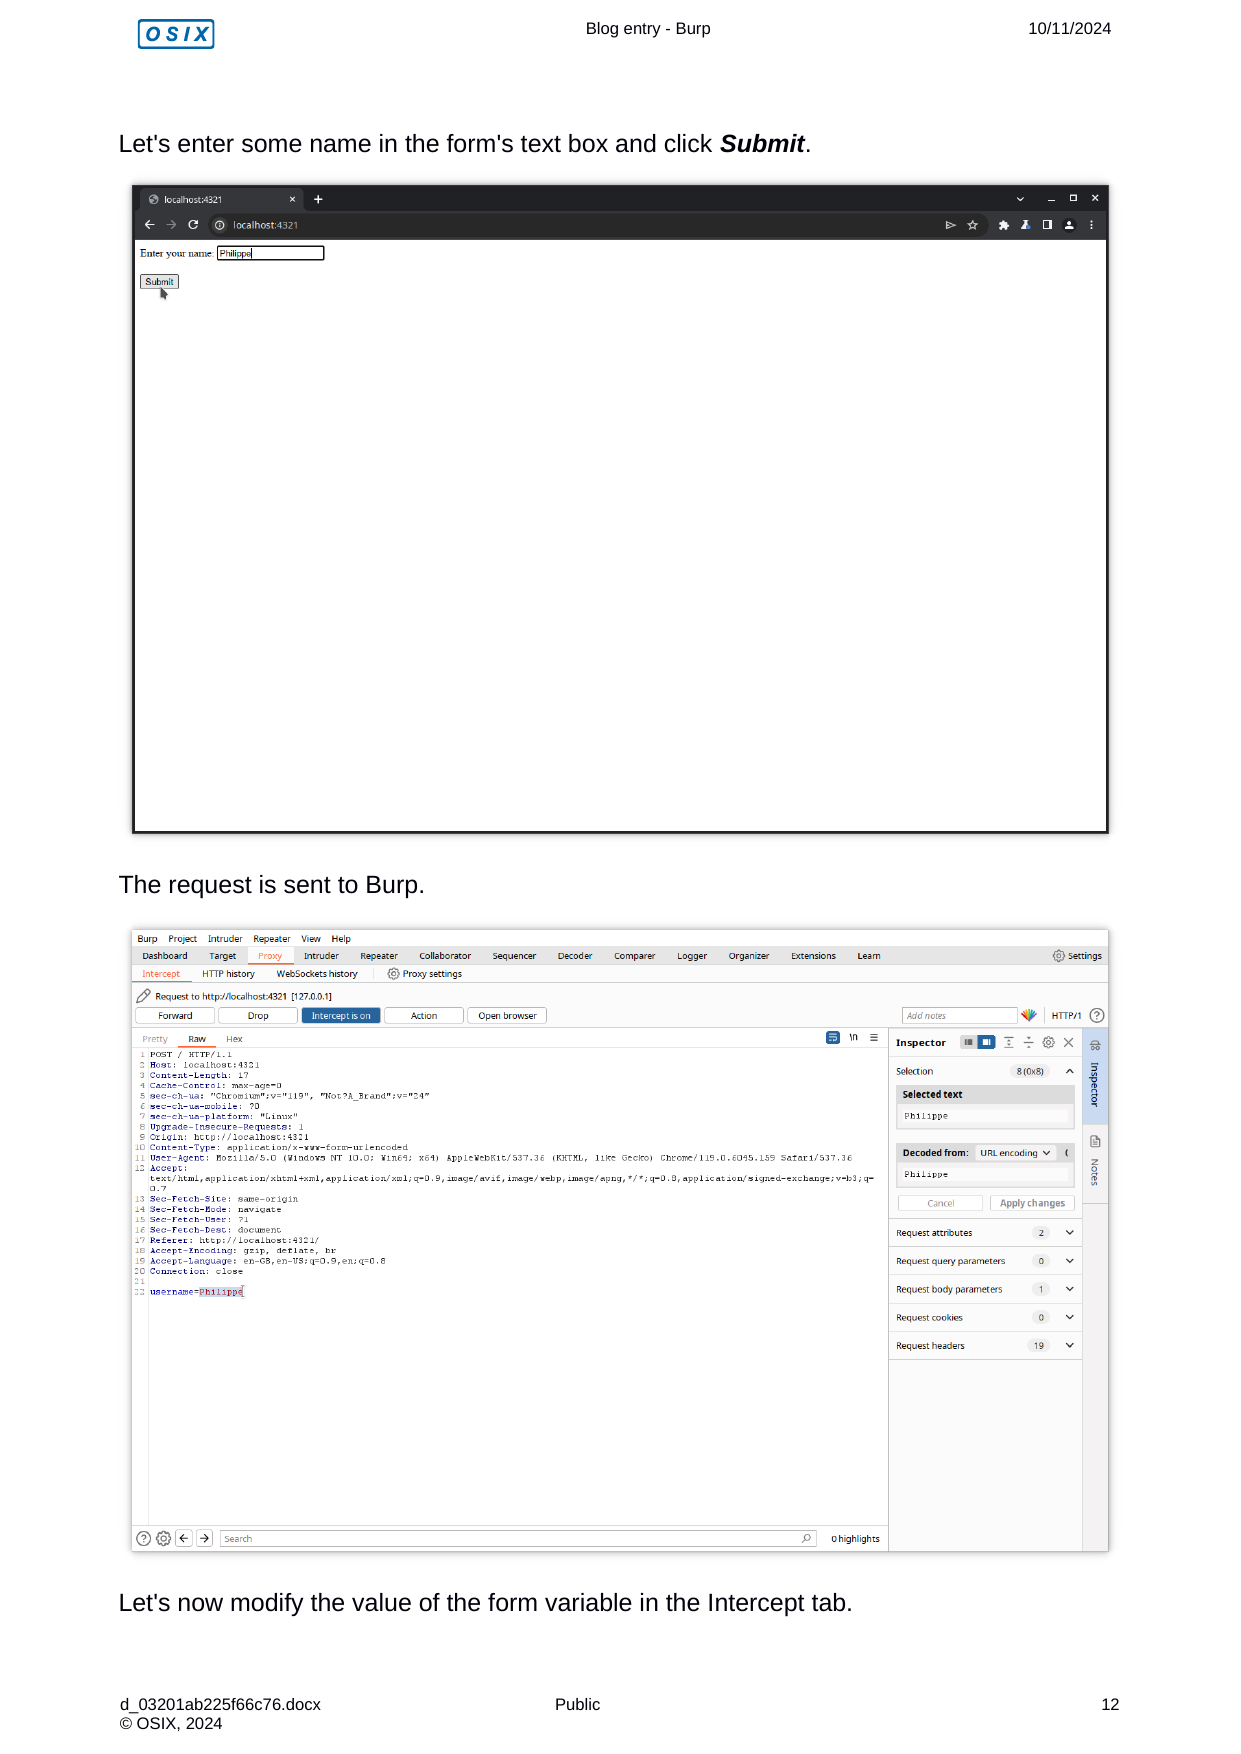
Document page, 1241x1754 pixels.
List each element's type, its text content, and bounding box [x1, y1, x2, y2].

text Let's now modify the value of the form variable in the Intercept tab. [118, 1565, 1122, 1617]
text The request is sent to Burp. [118, 847, 1122, 899]
text Let's enter some name in the form's text box and click Submit. [118, 129, 1122, 158]
picture [137, 19, 215, 49]
picture [118, 171, 1122, 847]
picture [118, 917, 1122, 1565]
